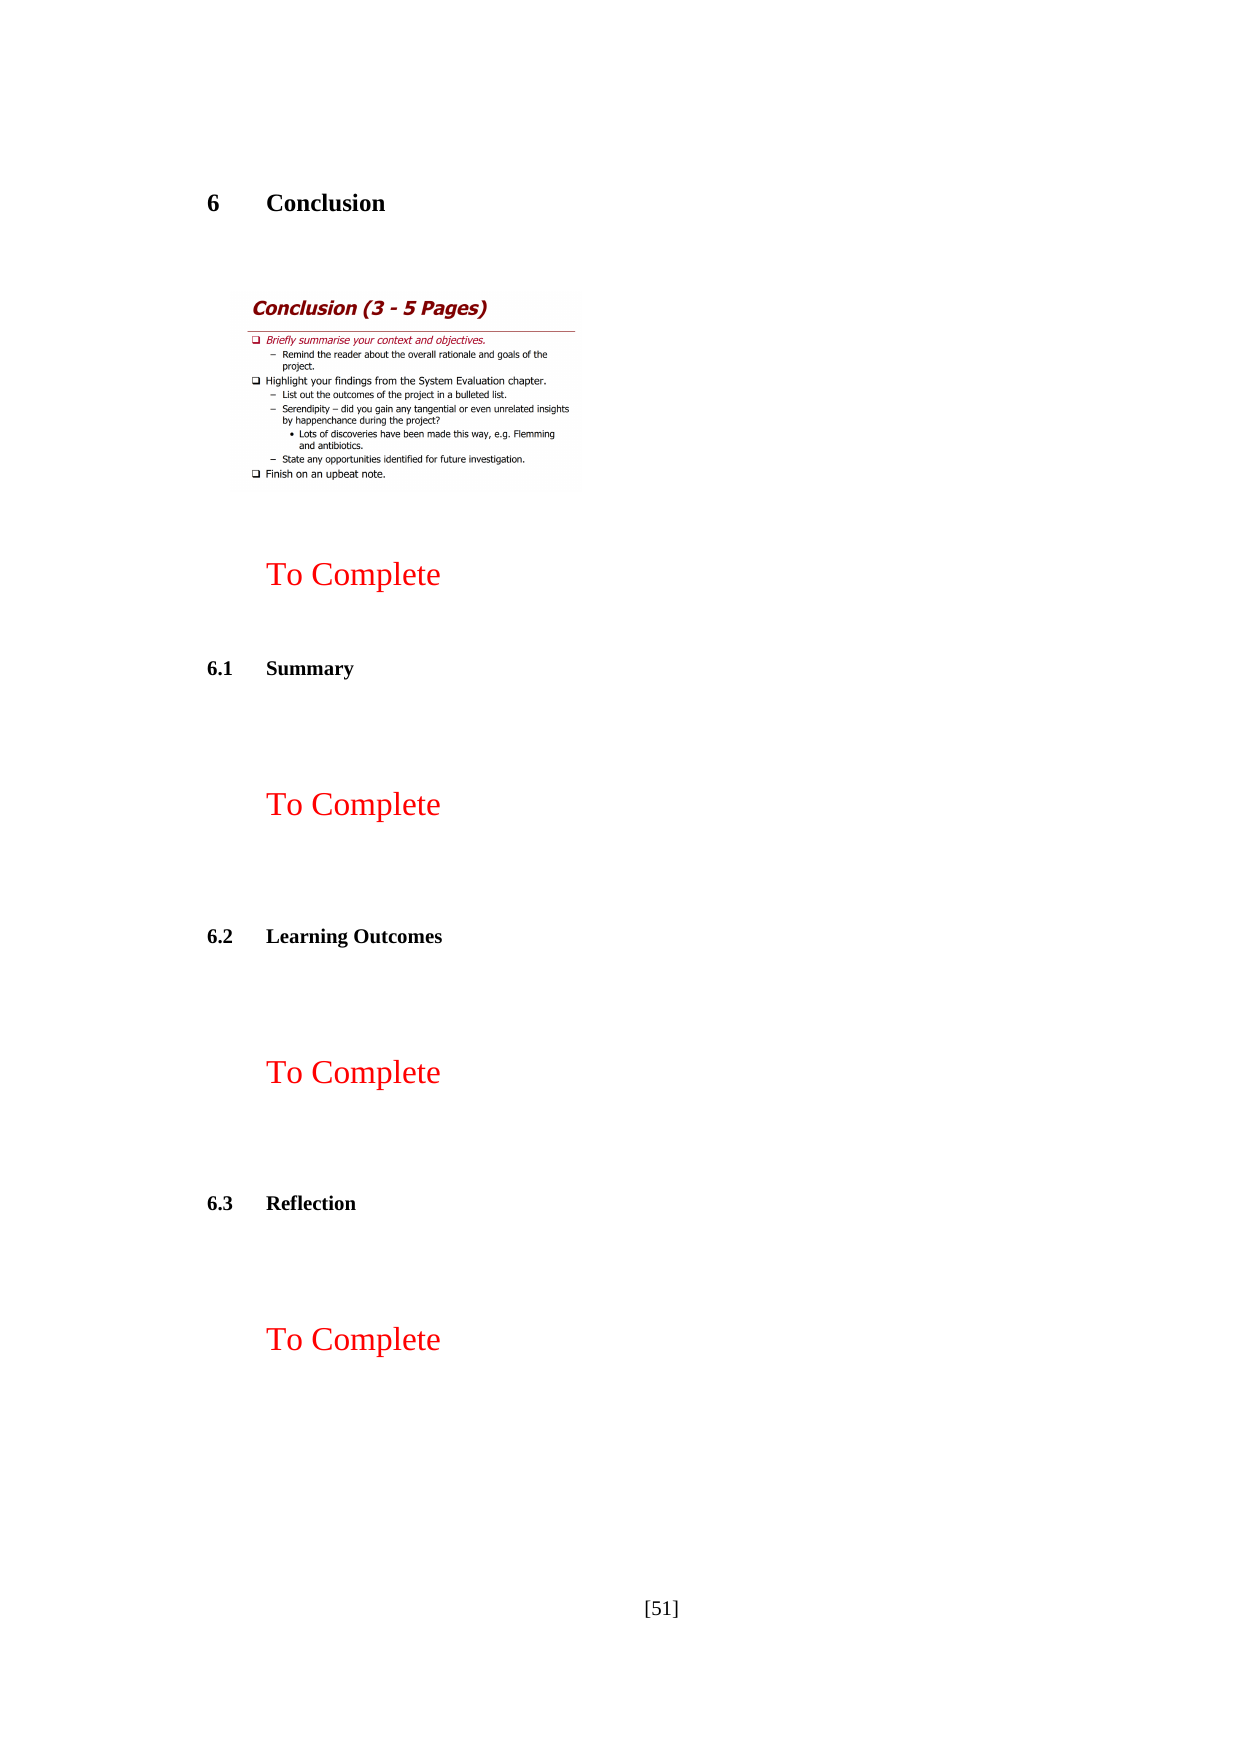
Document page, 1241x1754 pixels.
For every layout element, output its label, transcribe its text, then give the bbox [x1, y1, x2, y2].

subtitle Conclusion [207, 185, 1092, 216]
subtitle Summary [207, 655, 1092, 680]
text To Complete [266, 1319, 1033, 1358]
subtitle Learning Outcomes [207, 923, 1092, 948]
text To Complete [266, 1052, 1033, 1090]
text To Complete [266, 784, 1033, 823]
picture [230, 291, 583, 492]
text To Complete [266, 554, 1033, 593]
subtitle Reflection [207, 1190, 1092, 1215]
